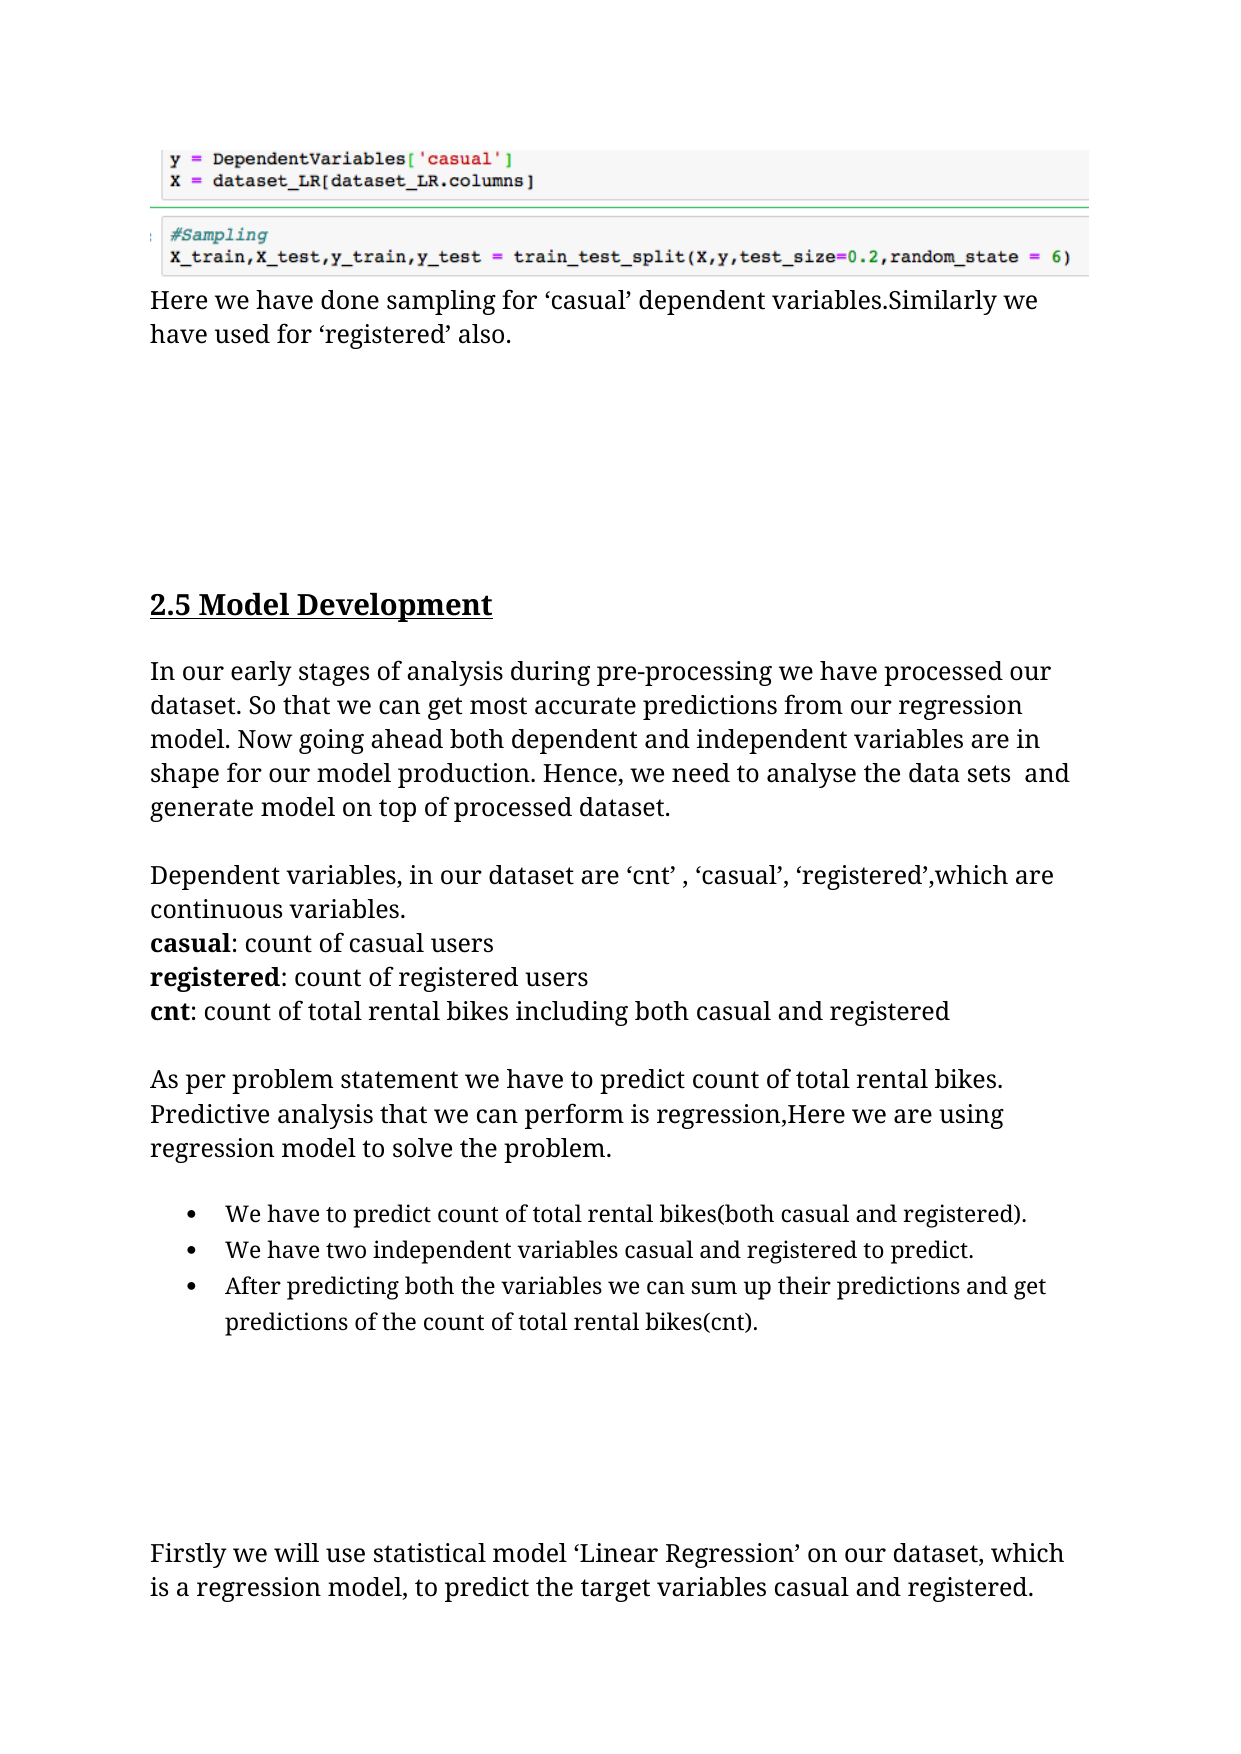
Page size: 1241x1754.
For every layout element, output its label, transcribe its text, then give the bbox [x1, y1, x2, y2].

text Here we have done sampling for ‘casual’ dependent variables.Similarly we have used for ‘registered’ also. [150, 283, 1090, 351]
text In our early stages of analysis during pre-processing we have processed our dataset. So that we can get most accurate predictions from our regression model. Now going ahead both dependent and independent variables are in shape for our model production. Hence, we need to analyse the data sets and generate model on top of processed dataset. [150, 653, 1090, 824]
text cnt: count of total rental bikes including both casual and registered [150, 994, 1090, 1028]
text casual: count of casual users [150, 926, 1090, 960]
list We have to predict count of total rental bikes(both casual and registered). [187, 1198, 1090, 1230]
subtitle 2.5 Model Development [150, 584, 1090, 624]
text As per problem statement we have to predict count of total rental bikes. [150, 1062, 1090, 1096]
text Dependent variables, in our dataset are ‘cnt’ , ‘casual’, ‘registered’,which are continuous variables. [150, 858, 1090, 926]
list After predicting both the variables we can sum up their predictions and get predictions of the count of total rental bikes(cnt). [187, 1270, 1090, 1337]
text Firstly we will use statistical model ‘Linear Regression’ on our dataset, which is a regression model, to predict the target variables casual and registered. [150, 1535, 1090, 1603]
picture [150, 150, 1089, 283]
list We have two independent variables casual and registered to predict. [187, 1234, 1090, 1266]
text Predictive analysis that we can perform is regression,Here we are using regression model to solve the problem. [150, 1096, 1090, 1164]
text registered: count of registered users [150, 960, 1090, 994]
